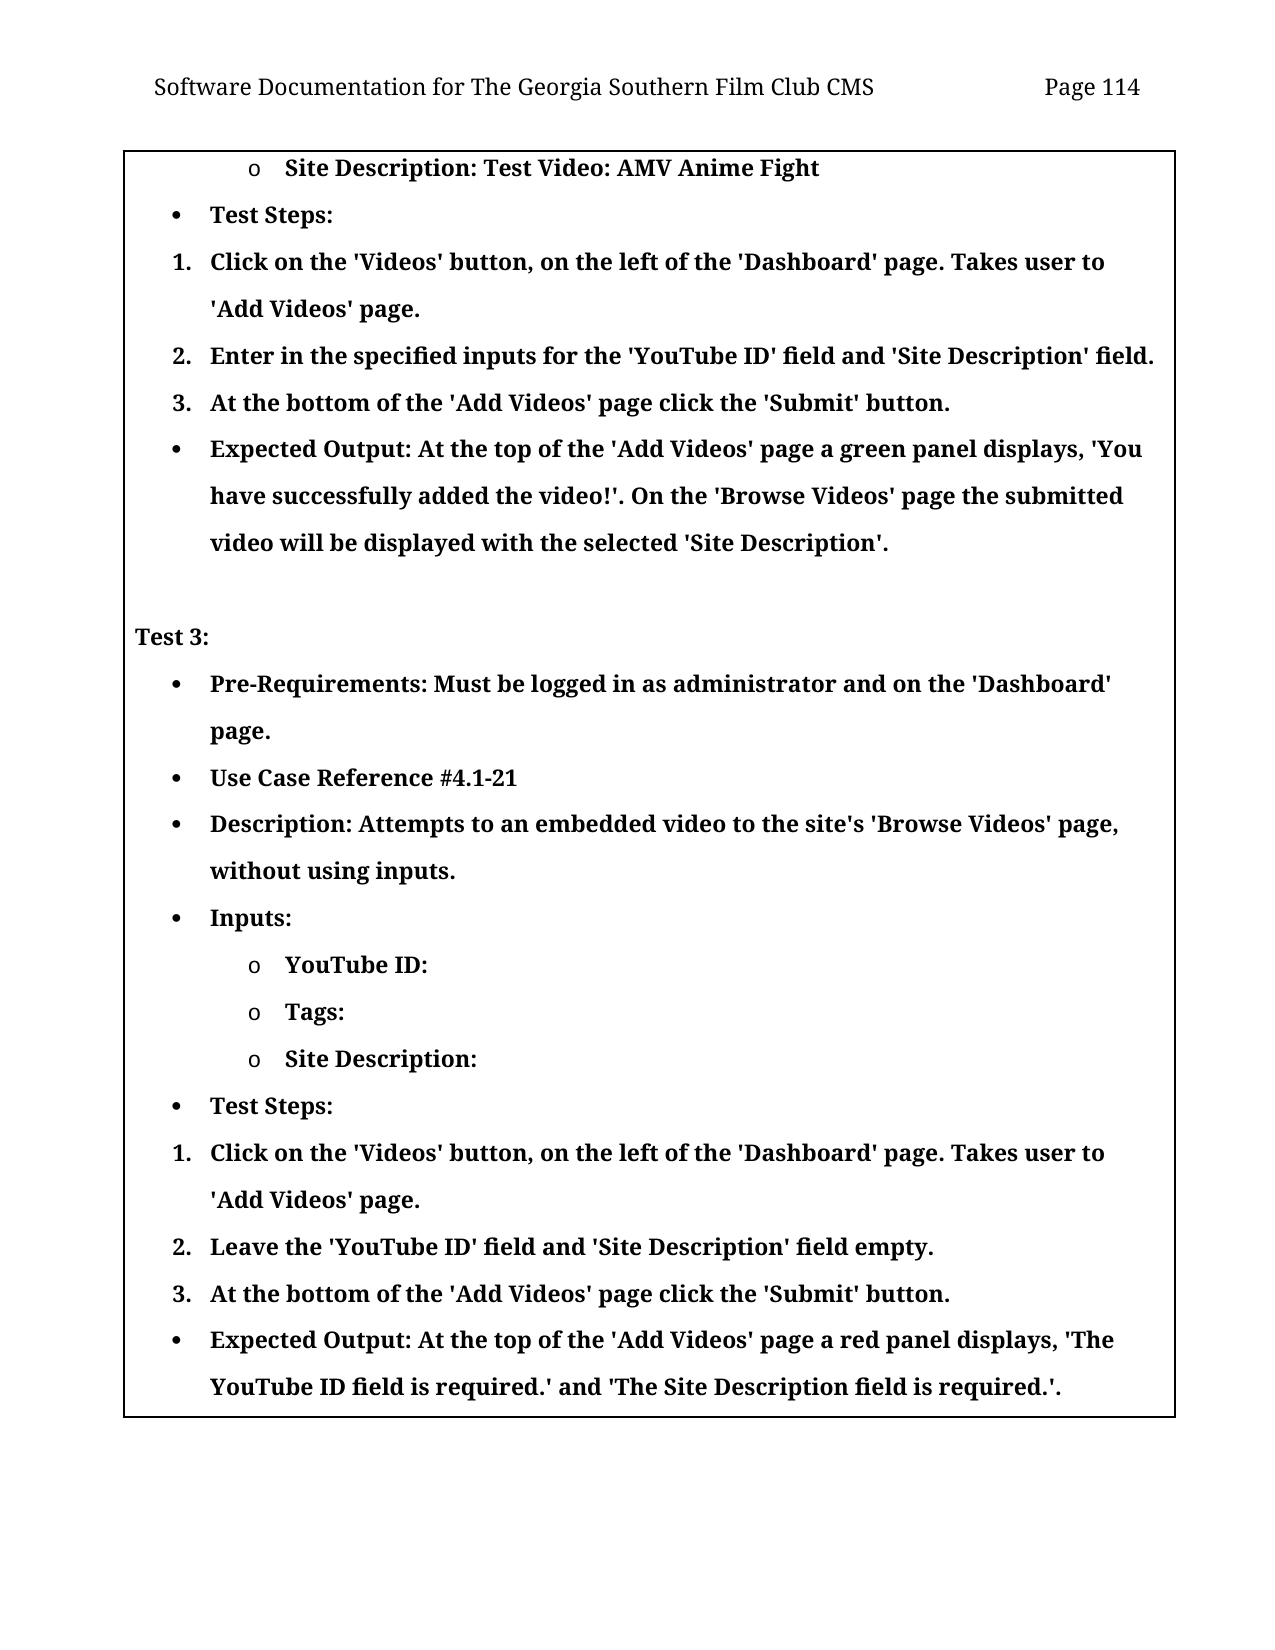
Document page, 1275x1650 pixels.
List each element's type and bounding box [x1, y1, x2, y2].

table_cell [125, 152, 1174, 1416]
